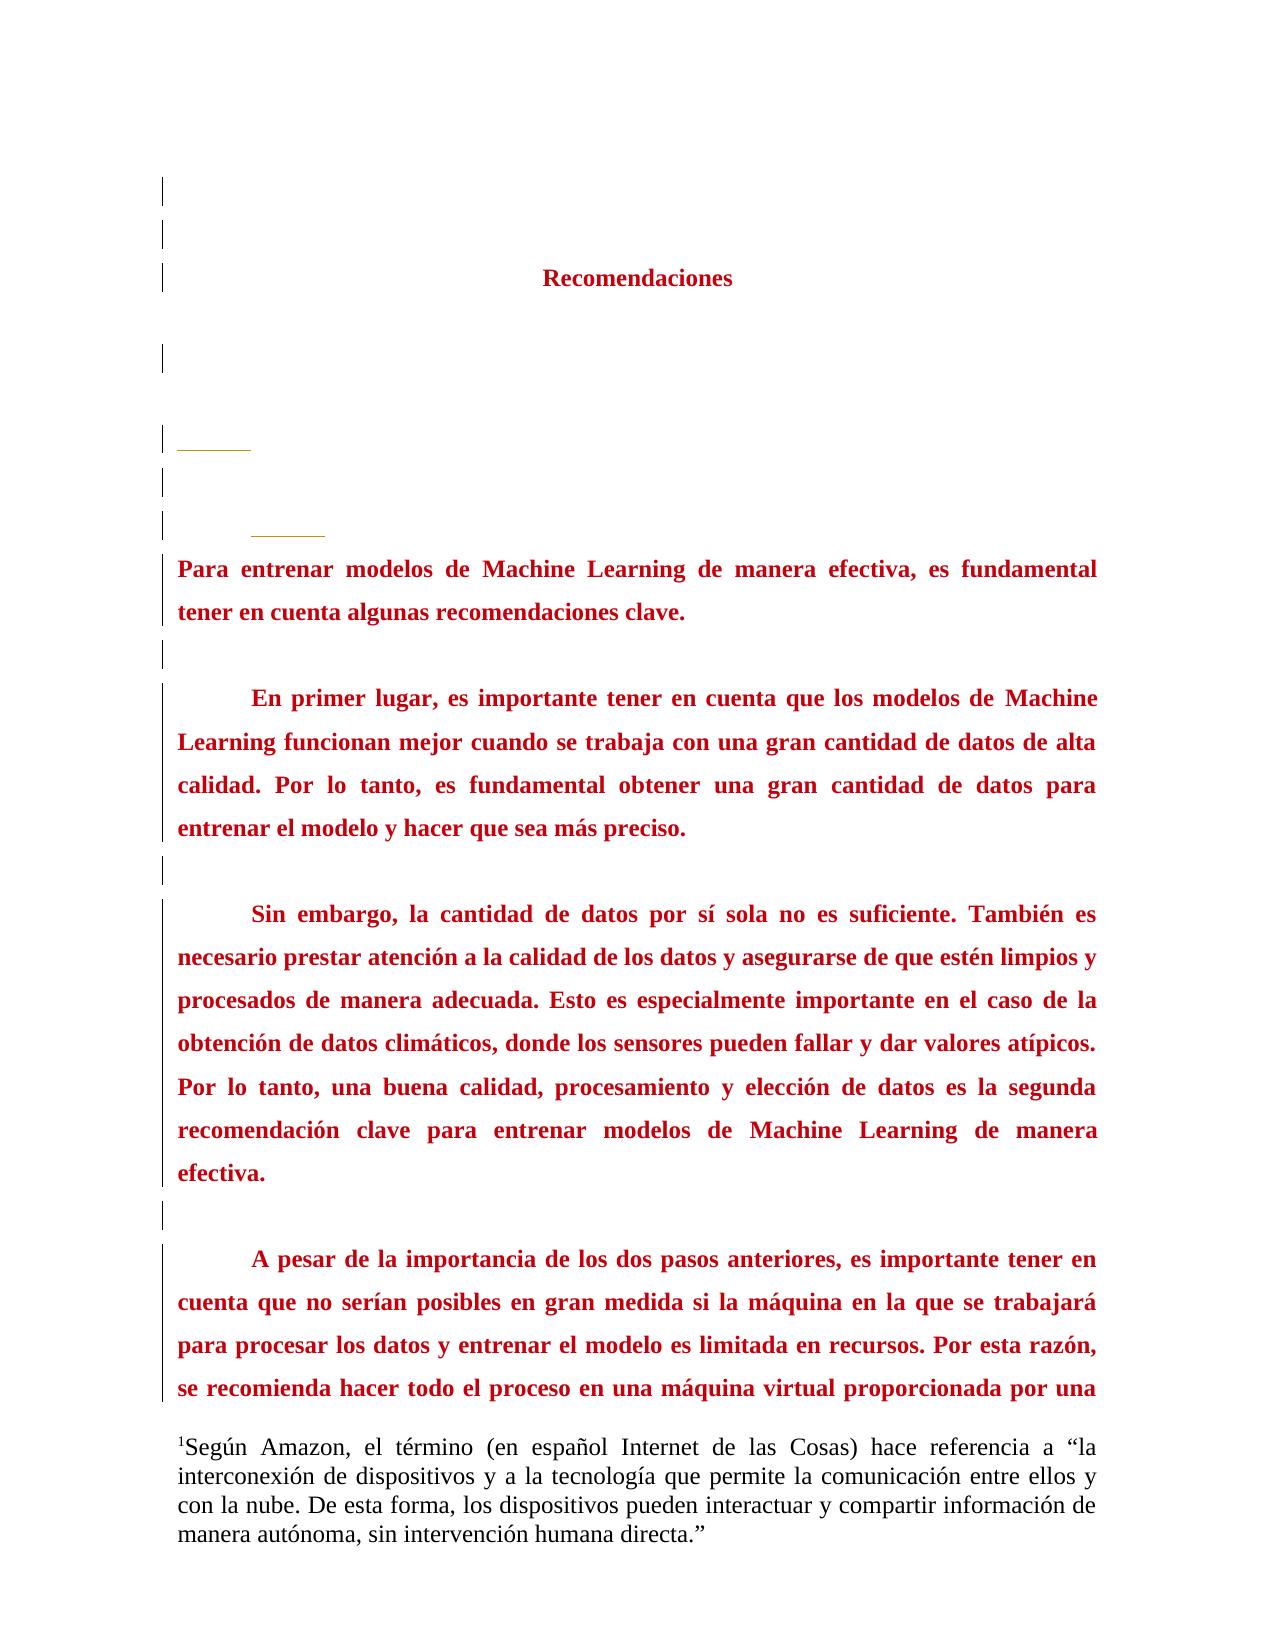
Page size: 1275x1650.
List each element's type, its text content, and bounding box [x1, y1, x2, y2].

text Para entrenar modelos de Machine Learning de manera efectiva, es fundamental tener en cuenta algunas recomendaciones clave. [177, 554, 1098, 626]
subtitle Recomendaciones [177, 263, 1098, 292]
text En primer lugar, es importante tener en cuenta que los modelos de Machine Learning funcionan mejor cuando se trabaja con una gran cantidad de datos de alta calidad. Por lo tanto, es fundamental obtener una gran cantidad de datos para entrenar el modelo y hacer que sea más preciso. [177, 683, 1098, 842]
text Sin embargo, la cantidad de datos por sí sola no es suficiente. También es necesario prestar atención a la calidad de los datos y asegurarse de que estén limpios y procesados de manera adecuada. Esto es especialmente importante en el caso de la obtención de datos climáticos, donde los sensores pueden fallar y dar valores atípicos. Por lo tanto, una buena calidad, procesamiento y elección de datos es la segunda recomendación clave para entrenar modelos de Machine Learning de manera efectiva. [177, 899, 1098, 1187]
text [177, 1244, 1098, 1402]
